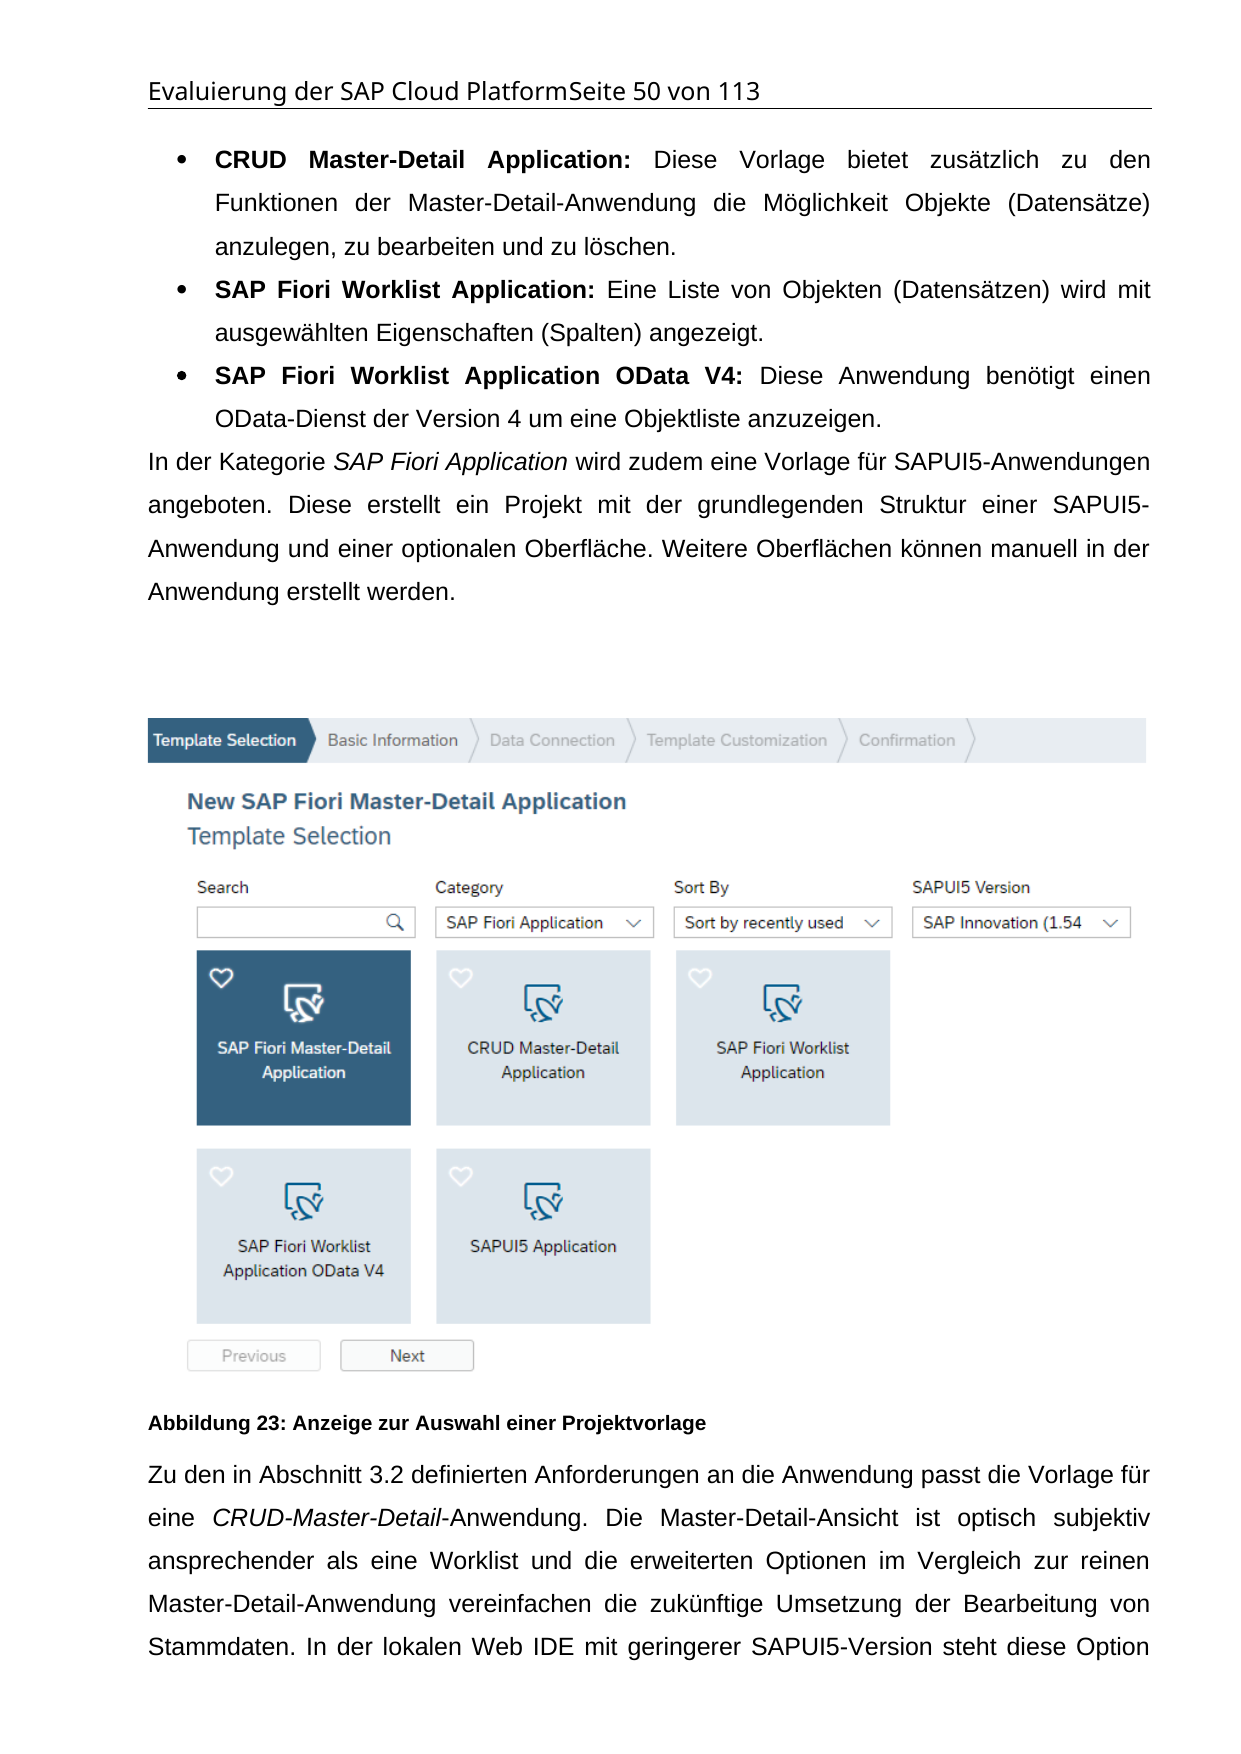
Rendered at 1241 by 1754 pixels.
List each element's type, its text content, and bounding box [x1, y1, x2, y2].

picture [147, 718, 1147, 1384]
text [148, 1460, 1152, 1661]
list CRUD Master-Detail Application: Diese Vorlage bietet zusätzlich zu den Funktionen der Master-Detail-Anwendung die Möglichkeit Objekte (Datensätze) anzulegen, zu bearbeiten und zu löschen. [177, 145, 1152, 260]
list SAP Fiori Worklist Application: Eine Liste von Objekten (Datensätzen) wird mit ausgewählten Eigenschaften (Spalten) angezeigt. [177, 274, 1152, 347]
list SAP Fiori Worklist Application OData V4: Diese Anwendung benötigt einen OData-Dienst der Version 4 um eine Objektliste anzuzeigen. [177, 361, 1152, 433]
text In der Kategorie SAP Fiori Application wird zudem eine Vorlage für SAPUI5-Anwendungen angeboten. Diese erstellt ein Projekt mit der grundlegenden Struktur einer SAPUI5-Anwendung und einer optionalen Oberfläche. Weitere Oberflächen können manuell in der Anwendung erstellt werden. [148, 447, 1152, 605]
